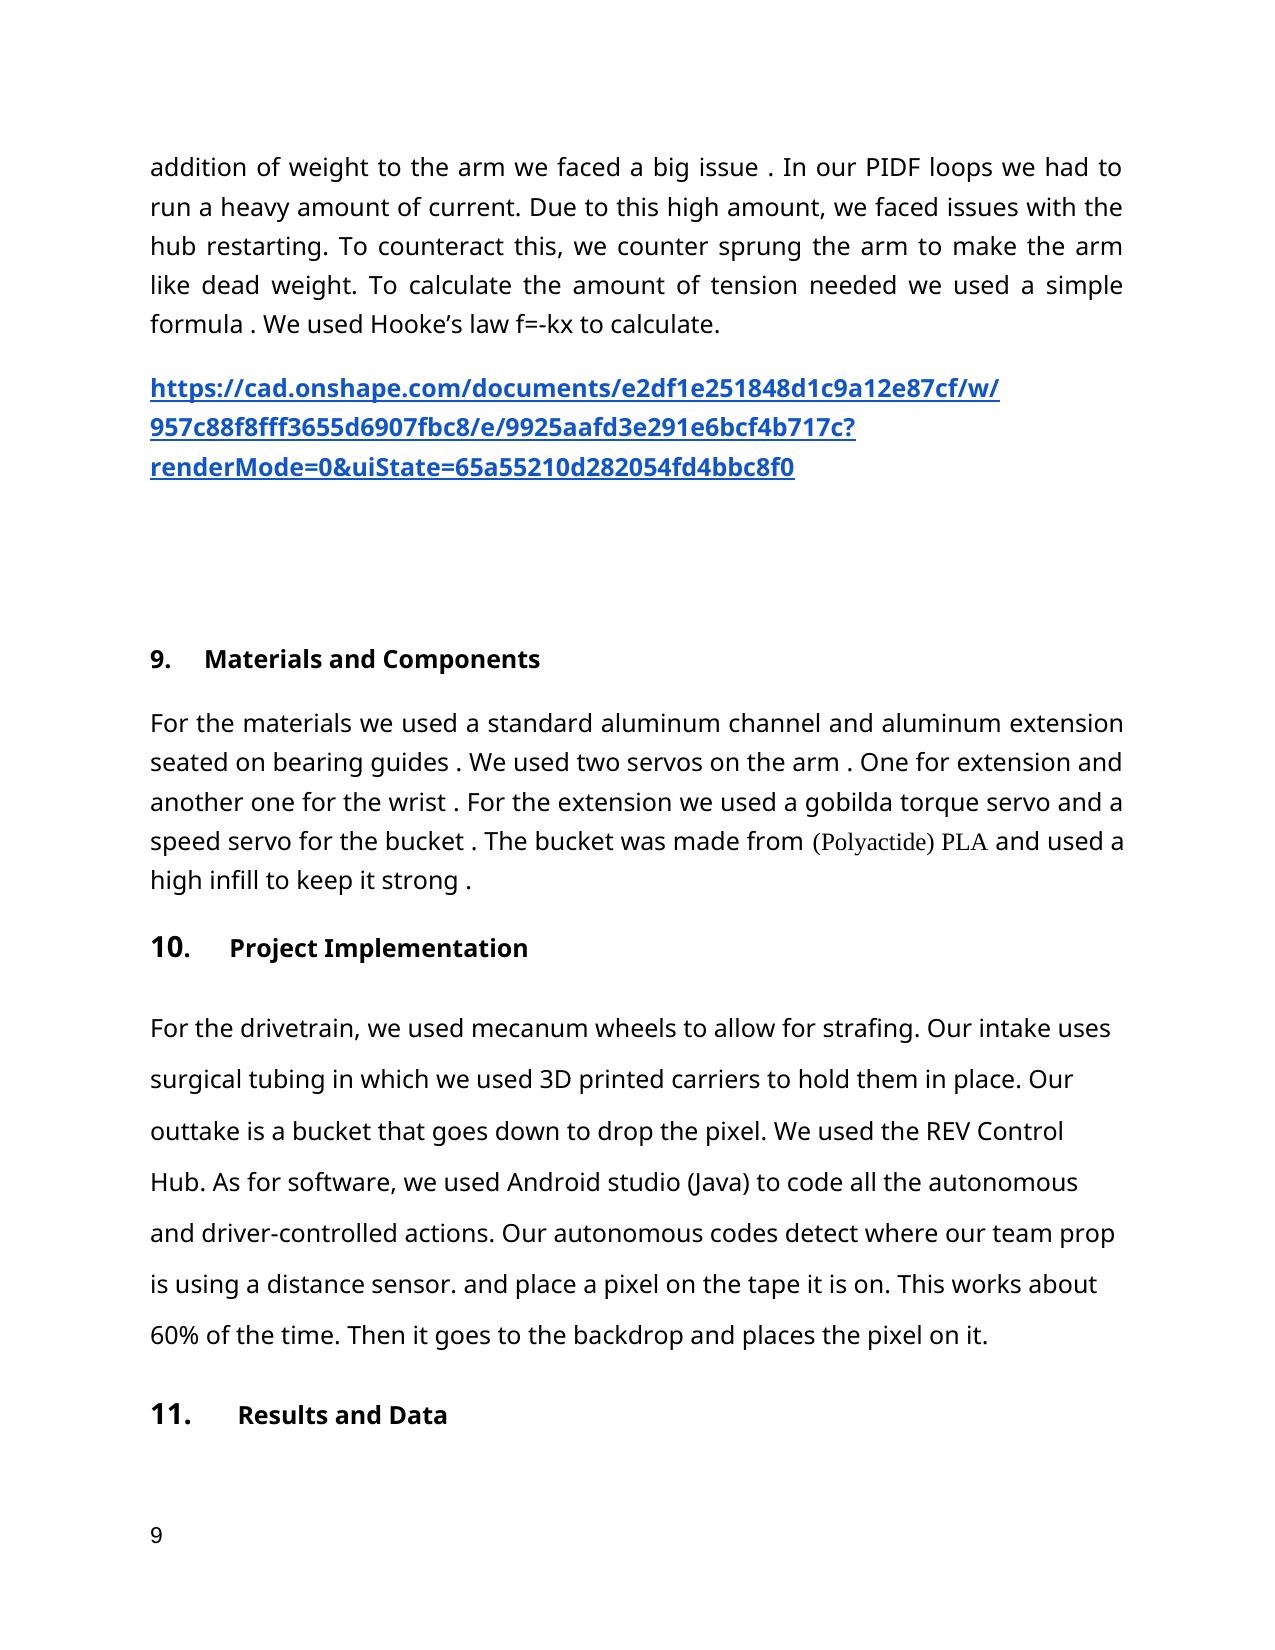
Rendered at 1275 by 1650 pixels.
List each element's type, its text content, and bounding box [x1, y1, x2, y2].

text For the materials we used a standard aluminum channel and aluminum extension seated on bearing guides . We used two servos on the arm . One for extension and another one for the wrist . For the extension we used a gobilda torque servo and a speed servo for the bucket . The bucket was made from (Polyactide) PLA and used a high infill to keep it strong . [150, 706, 1125, 897]
text 10. Project Implementation [150, 927, 1125, 966]
text 9. Materials and Components [150, 642, 1125, 676]
text https://cad.onshape.com/documents/e2df1e251848d1c9a12e87cf/w/957c88f8fff3655d6907fbc8/e/9925aafd3e291e6bcf4b717c?renderMode=0&uiState=65a55210d282054fd4bbc8f0 [150, 371, 1125, 483]
text For the drivetrain, we used mecanum wheels to allow for strafing. Our intake uses surgical tubing in which we used 3D printed carriers to hold them in place. Our outtake is a bucket that goes down to drop the pixel. We used the REV Control Hub. As for software, we used Android studio (Java) to code all the autonomous and driver-controlled actions. Our autonomous codes detect where our team prop is using a distance sensor. and place a pixel on the tape it is on. This works about 60% of the time. Then it goes to the backdrop and places the pixel on it. [150, 1011, 1125, 1351]
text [150, 150, 1125, 341]
text 11. Results and Data [150, 1393, 1125, 1433]
